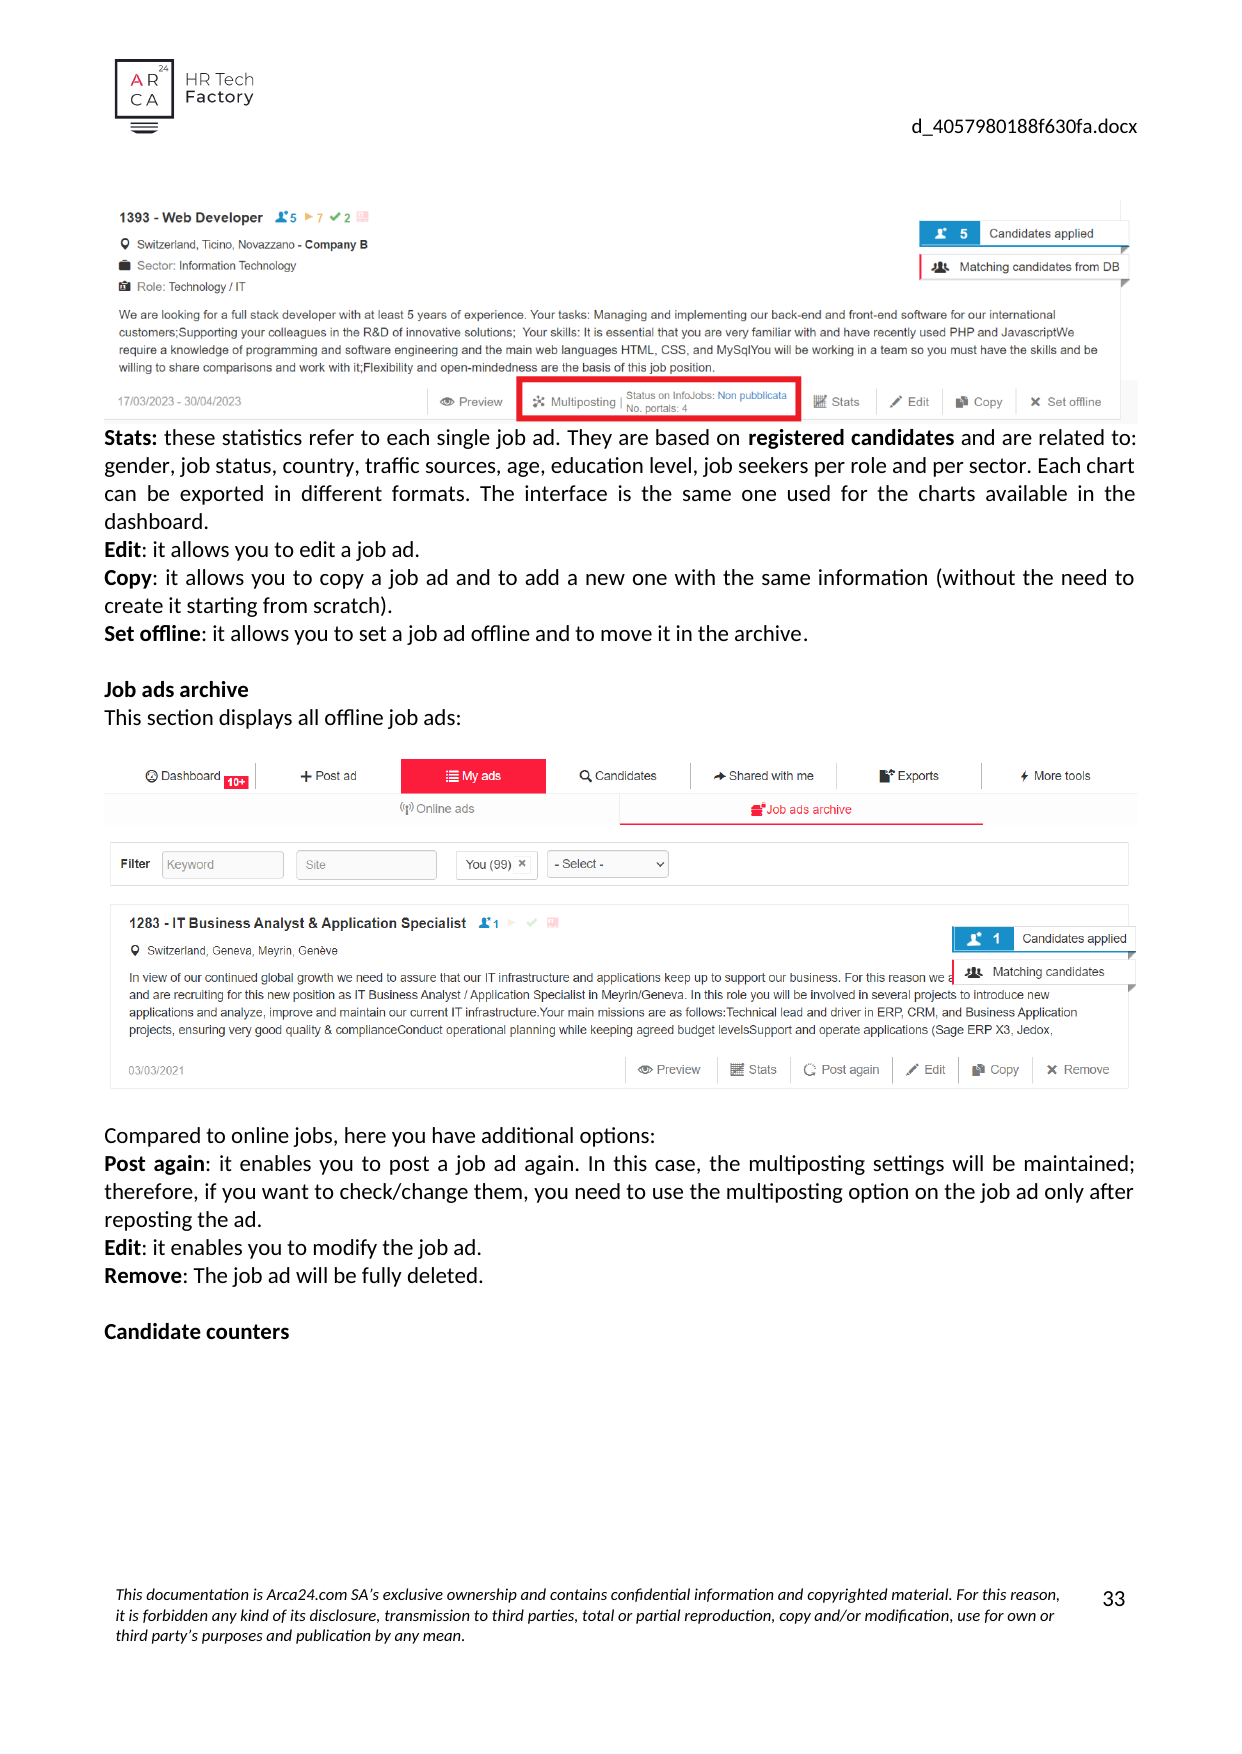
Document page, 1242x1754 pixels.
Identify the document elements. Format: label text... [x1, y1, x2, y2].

picture [104, 759, 1138, 1093]
text Edit: it allows you to edit a job ad. [104, 535, 1137, 563]
text This section displays all offline job ads: [104, 703, 1137, 732]
text Copy: it allows you to copy a job ad and to add a new one with the same information (without the need to create it starting from scratch). [104, 563, 1137, 619]
text Stats: these statistics refer to each single job ad. They are based on registered candidates and are related to: gender, job status, country, traffic sources, age, education level, job seekers per role and per sector. Each chart can be exported in different formats. The interface is the same one used for the charts available in the dashboard. [104, 424, 1137, 535]
subtitle Job ads archive [104, 676, 1137, 703]
picture [104, 200, 1138, 424]
text Remove: The job ad will be fully deleted. [104, 1261, 1137, 1289]
text Candidate counters [104, 1317, 1137, 1345]
text Edit: it enables you to modify the job ad. [104, 1233, 1137, 1261]
text Set offline: it allows you to set a job ad offline and to move it in the archive. [104, 619, 1137, 647]
picture [111, 57, 256, 135]
text Compared to online jobs, here you have additional options: [104, 1121, 1137, 1149]
text Post again: it enables you to post a job ad again. In this case, the multiposting settings will be maintained; therefore, if you want to check/change them, you need to use the multiposting option on the job ad only after reposting the ad. [104, 1149, 1137, 1233]
